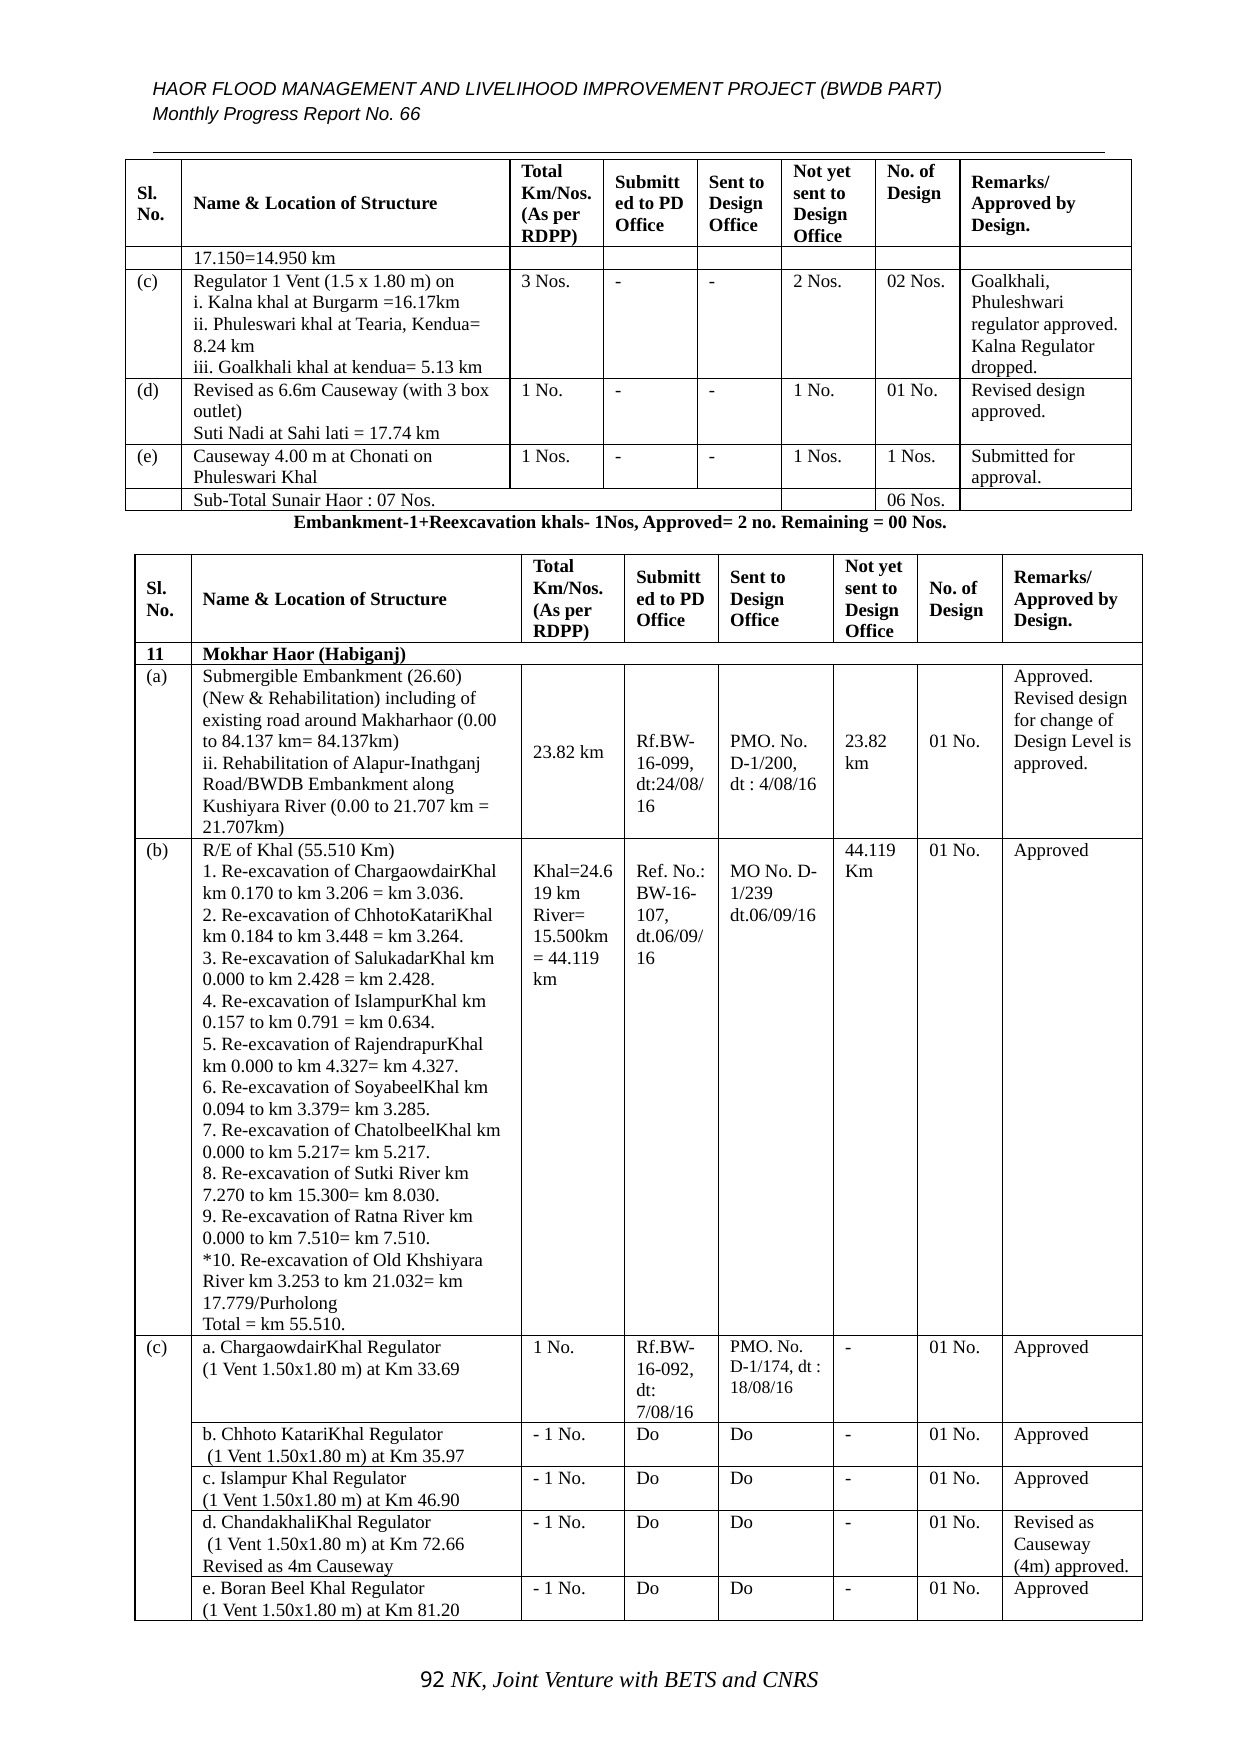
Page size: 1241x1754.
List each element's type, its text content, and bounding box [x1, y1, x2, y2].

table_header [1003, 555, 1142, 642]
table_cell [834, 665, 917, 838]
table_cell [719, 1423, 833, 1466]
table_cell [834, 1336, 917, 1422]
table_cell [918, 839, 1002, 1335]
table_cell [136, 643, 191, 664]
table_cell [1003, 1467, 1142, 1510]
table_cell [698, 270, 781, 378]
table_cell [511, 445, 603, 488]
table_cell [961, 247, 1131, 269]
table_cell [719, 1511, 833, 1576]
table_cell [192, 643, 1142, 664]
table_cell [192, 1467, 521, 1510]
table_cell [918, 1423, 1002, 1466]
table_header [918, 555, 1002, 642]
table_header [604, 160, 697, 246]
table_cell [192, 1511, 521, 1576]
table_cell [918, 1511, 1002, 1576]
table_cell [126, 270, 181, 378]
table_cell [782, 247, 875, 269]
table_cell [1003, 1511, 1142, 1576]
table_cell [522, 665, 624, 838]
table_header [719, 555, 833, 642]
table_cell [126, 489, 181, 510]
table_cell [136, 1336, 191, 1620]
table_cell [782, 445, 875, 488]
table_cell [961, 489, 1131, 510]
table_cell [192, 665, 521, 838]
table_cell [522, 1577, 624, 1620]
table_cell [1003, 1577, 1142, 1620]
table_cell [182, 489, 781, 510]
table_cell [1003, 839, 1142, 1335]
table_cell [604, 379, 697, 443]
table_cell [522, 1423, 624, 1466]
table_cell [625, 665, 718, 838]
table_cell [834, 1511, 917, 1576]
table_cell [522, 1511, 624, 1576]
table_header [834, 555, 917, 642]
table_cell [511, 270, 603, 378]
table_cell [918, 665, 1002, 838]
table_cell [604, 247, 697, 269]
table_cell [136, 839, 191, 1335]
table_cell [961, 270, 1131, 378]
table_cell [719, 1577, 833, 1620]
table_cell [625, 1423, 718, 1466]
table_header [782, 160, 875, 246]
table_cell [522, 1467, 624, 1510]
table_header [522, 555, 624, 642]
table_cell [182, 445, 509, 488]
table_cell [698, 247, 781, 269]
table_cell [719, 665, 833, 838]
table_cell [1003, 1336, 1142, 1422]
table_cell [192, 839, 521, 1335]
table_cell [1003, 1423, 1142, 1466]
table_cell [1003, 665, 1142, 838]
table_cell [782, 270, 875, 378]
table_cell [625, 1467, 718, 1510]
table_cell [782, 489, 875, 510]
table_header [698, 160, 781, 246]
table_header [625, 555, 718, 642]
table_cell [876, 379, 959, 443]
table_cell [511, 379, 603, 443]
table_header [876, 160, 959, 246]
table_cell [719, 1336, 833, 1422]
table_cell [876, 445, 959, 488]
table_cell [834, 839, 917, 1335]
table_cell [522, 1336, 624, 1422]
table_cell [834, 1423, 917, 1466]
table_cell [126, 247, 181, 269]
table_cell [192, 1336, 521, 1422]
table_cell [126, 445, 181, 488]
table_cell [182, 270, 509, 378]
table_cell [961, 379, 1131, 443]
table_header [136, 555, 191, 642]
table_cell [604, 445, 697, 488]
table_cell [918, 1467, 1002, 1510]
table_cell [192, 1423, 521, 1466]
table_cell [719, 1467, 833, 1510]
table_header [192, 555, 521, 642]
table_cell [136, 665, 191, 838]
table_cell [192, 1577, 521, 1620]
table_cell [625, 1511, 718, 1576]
text Embankment-1+Reexcavation khals- 1Nos, Approved= 2 no. Remaining = 00 Nos. [135, 511, 1105, 533]
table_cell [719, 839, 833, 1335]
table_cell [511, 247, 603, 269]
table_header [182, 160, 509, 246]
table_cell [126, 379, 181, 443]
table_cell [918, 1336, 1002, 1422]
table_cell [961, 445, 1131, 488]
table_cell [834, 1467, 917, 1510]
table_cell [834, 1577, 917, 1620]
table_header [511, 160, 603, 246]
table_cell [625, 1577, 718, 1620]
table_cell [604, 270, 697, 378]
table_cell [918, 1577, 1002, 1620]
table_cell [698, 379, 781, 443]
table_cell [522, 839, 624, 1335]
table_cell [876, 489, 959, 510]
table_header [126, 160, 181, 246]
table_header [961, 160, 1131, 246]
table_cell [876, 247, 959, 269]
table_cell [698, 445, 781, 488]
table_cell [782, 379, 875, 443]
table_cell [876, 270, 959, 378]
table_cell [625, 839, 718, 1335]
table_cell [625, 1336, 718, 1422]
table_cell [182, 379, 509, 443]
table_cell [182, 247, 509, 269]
